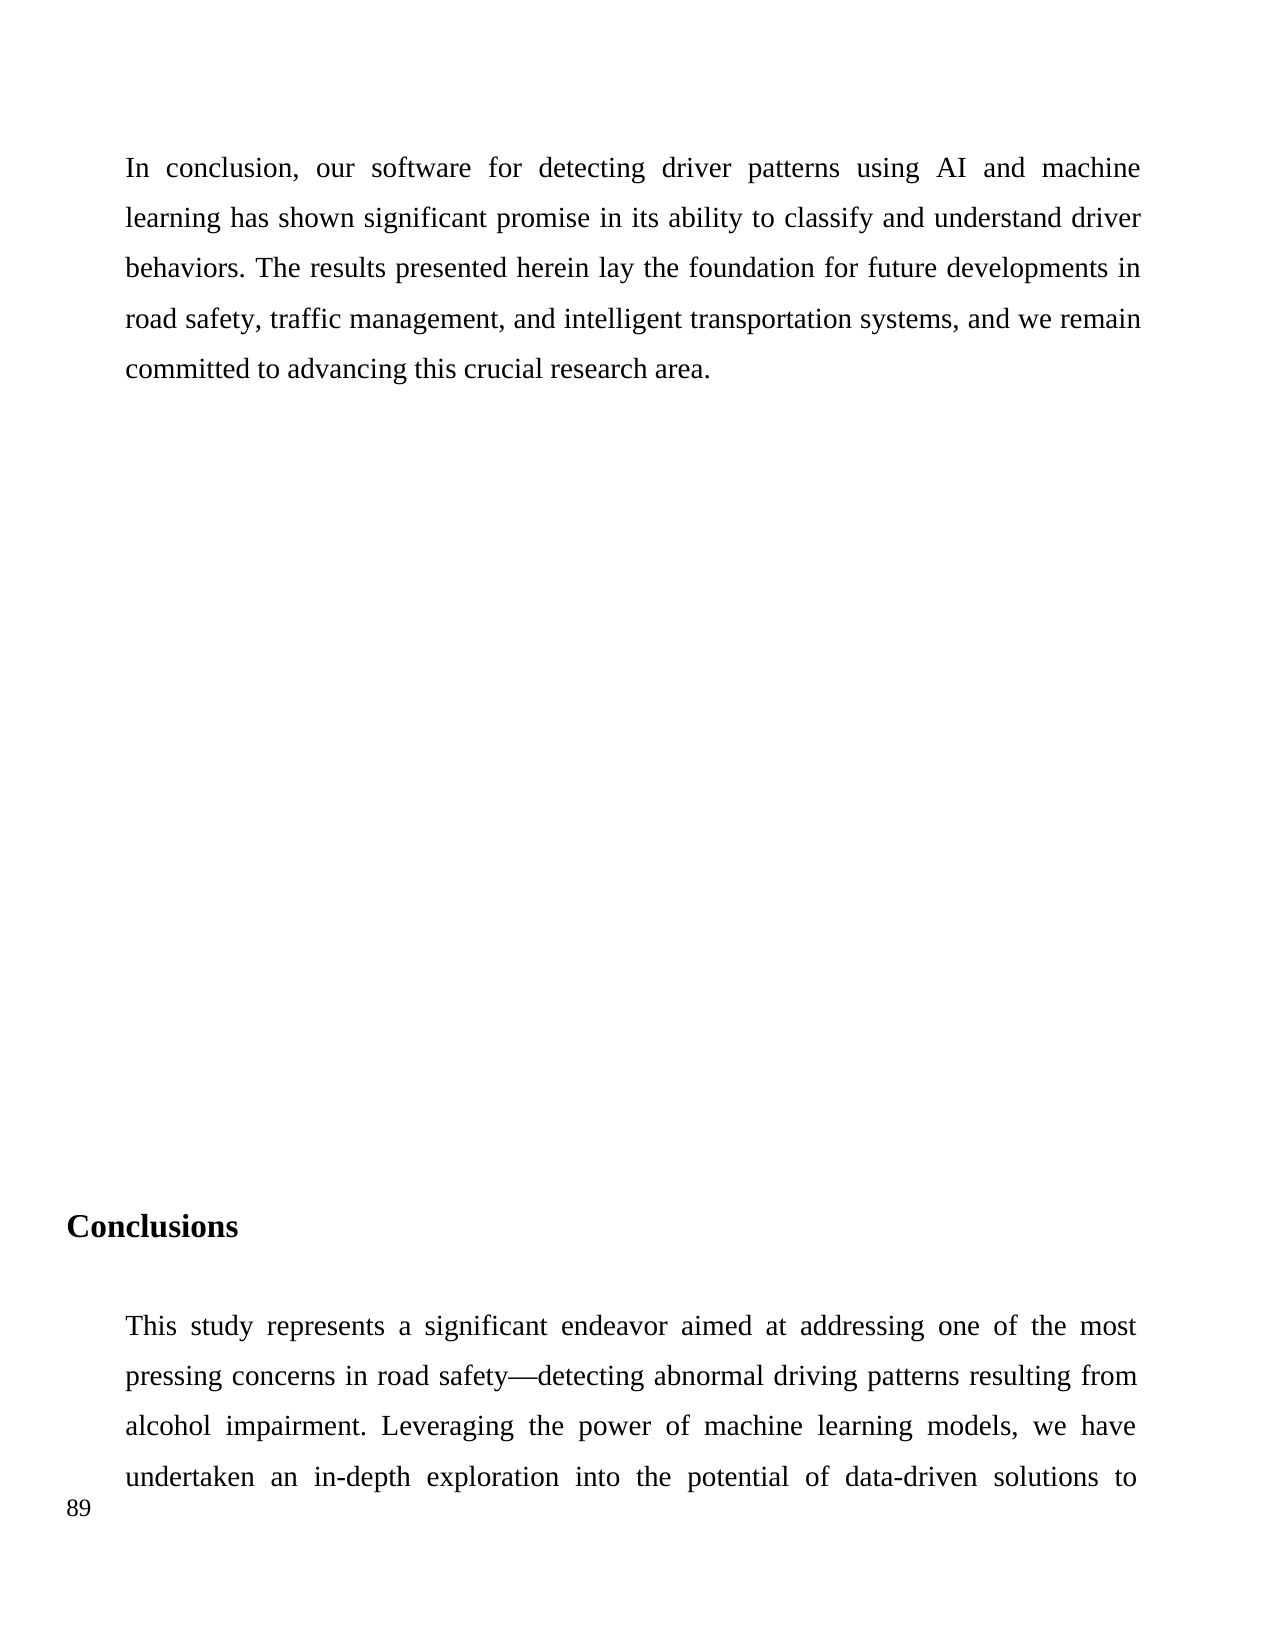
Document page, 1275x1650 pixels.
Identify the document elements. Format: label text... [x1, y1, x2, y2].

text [125, 1308, 1138, 1492]
subtitle Conclusions [66, 1206, 1200, 1244]
text In conclusion, our software for detecting driver patterns using AI and machine learning has shown significant promise in its ability to classify and understand driver behaviors. The results presented herein lay the foundation for future developments in road safety, traffic management, and intelligent transportation systems, and we remain committed to advancing this crucial research area. [125, 150, 1142, 385]
